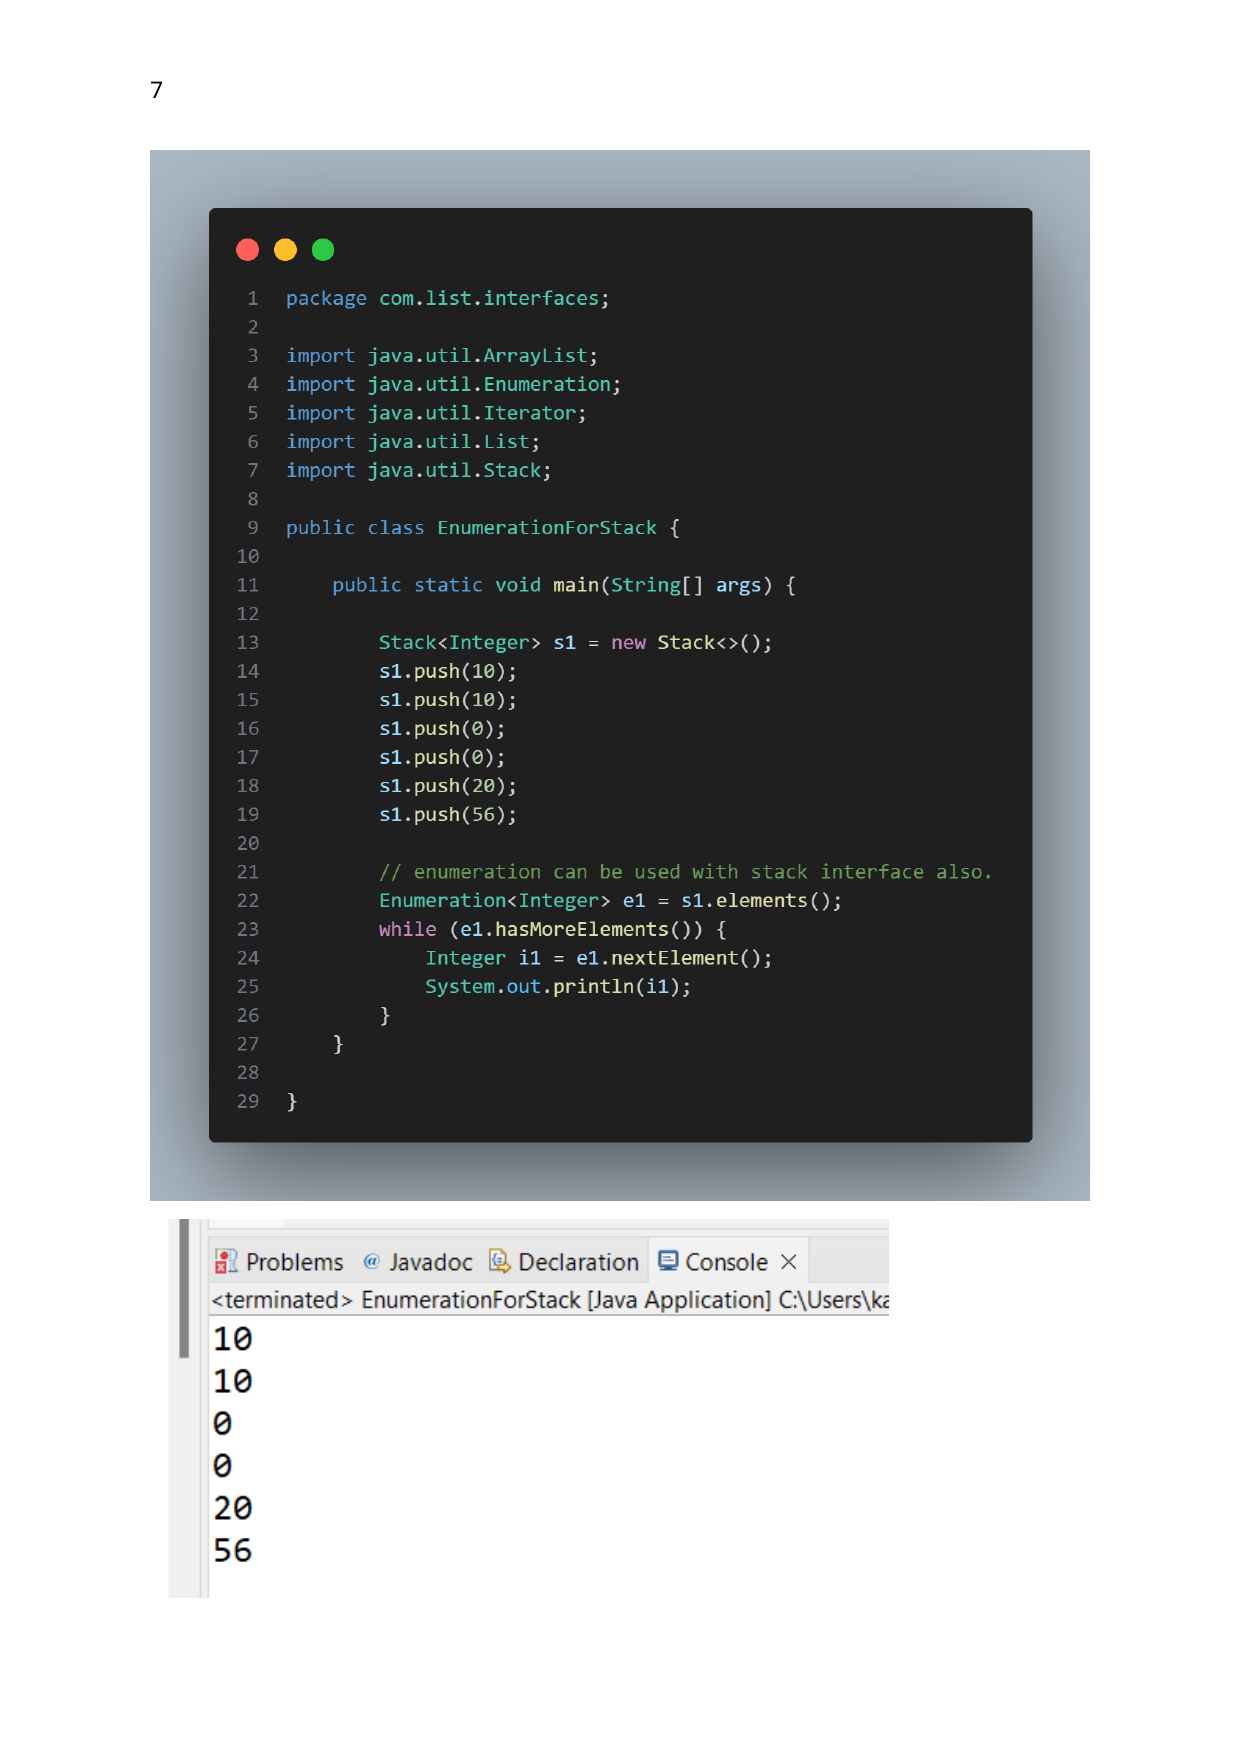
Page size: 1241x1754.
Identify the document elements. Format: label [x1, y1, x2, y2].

picture [150, 150, 1091, 1201]
picture [150, 1219, 890, 1598]
